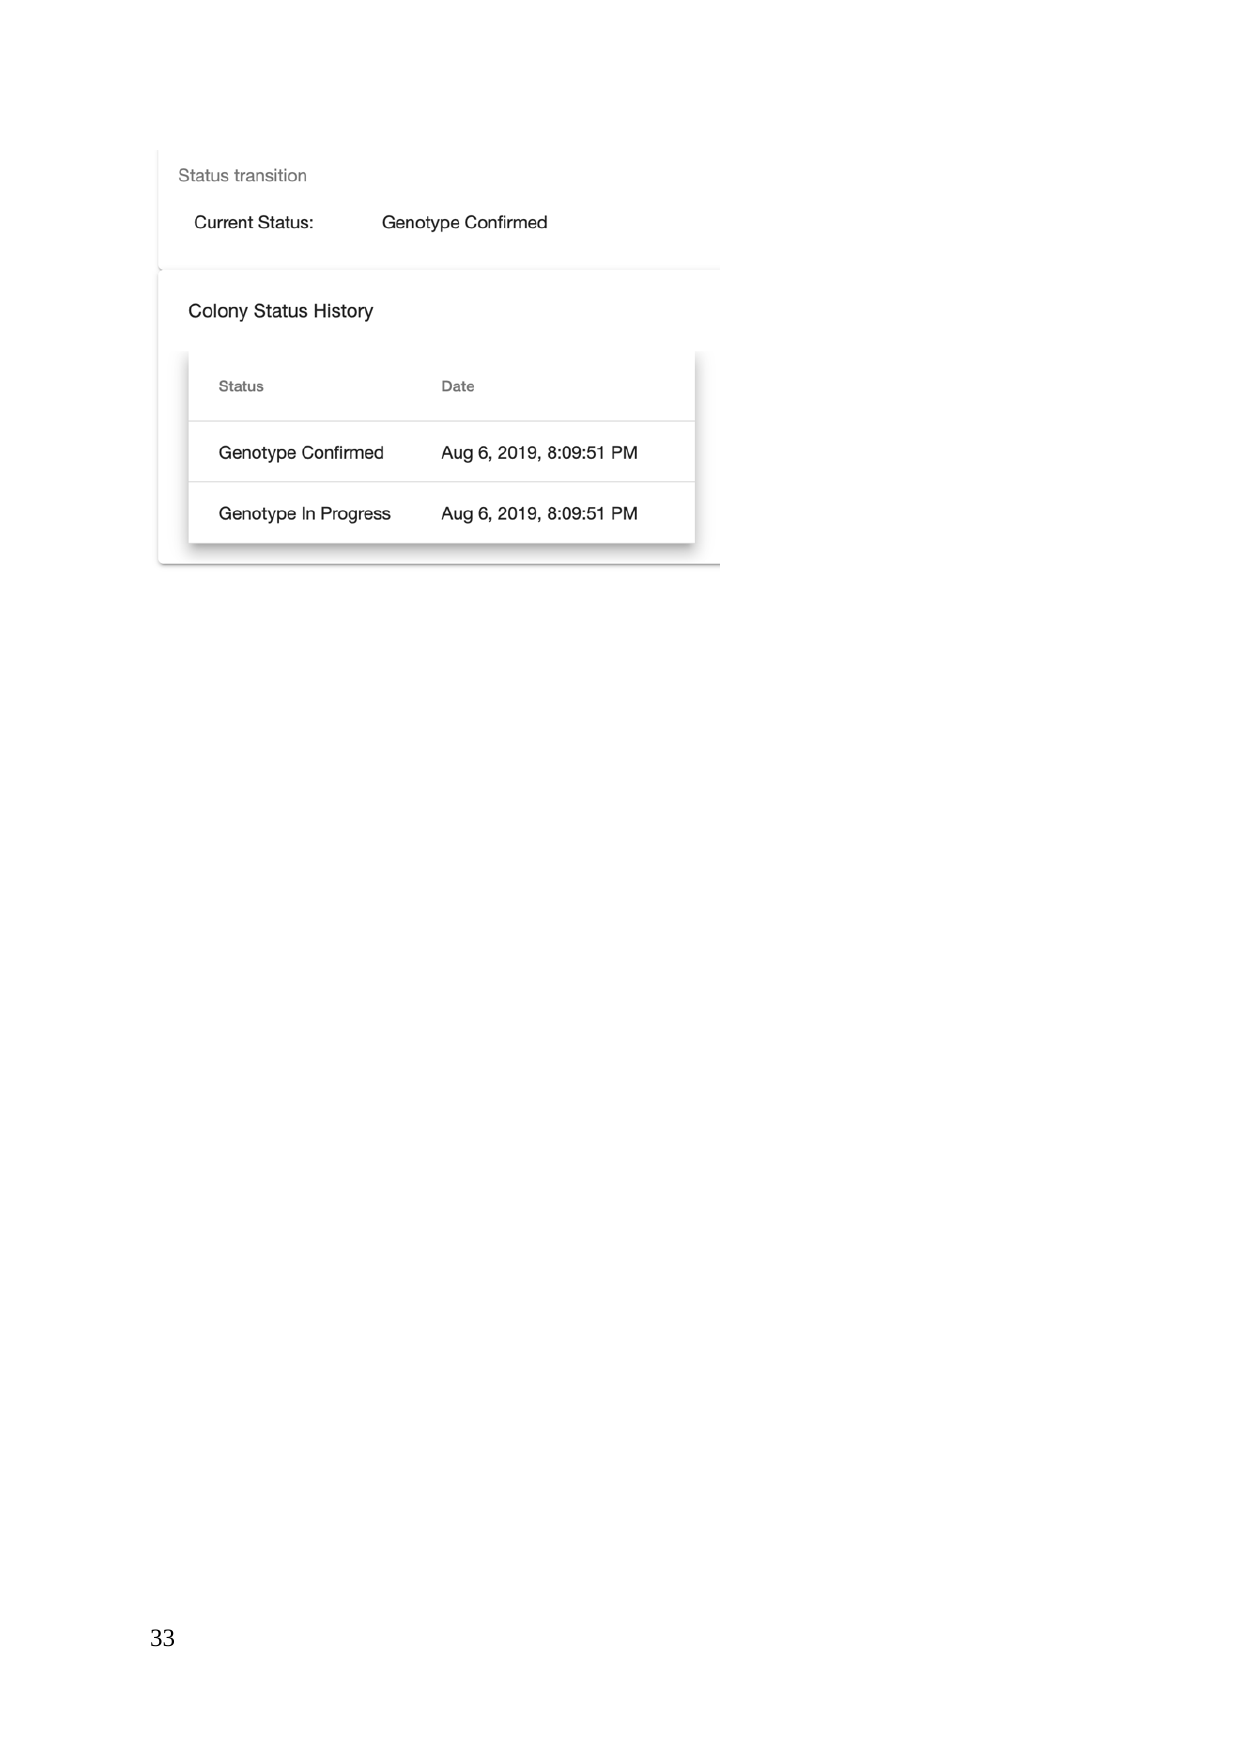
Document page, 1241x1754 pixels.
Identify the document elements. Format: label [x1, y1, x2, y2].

picture [150, 150, 720, 575]
